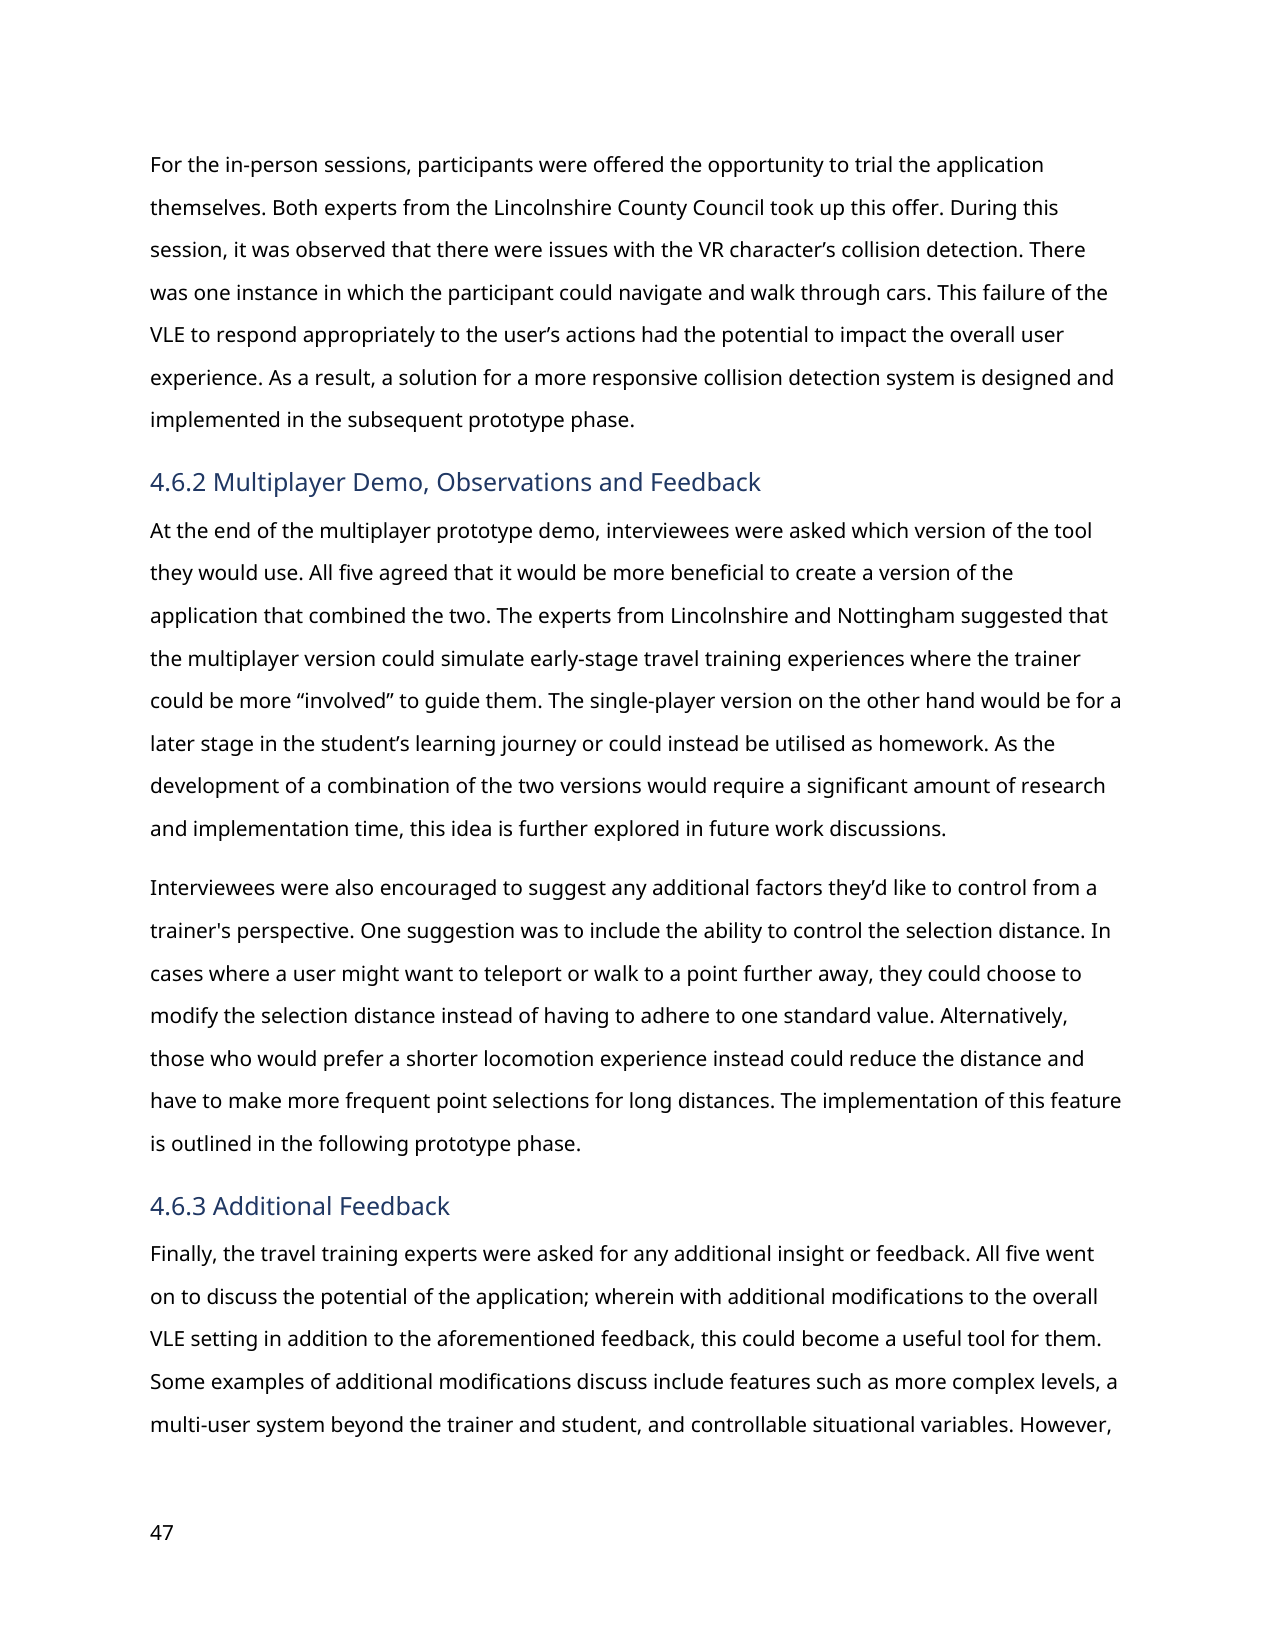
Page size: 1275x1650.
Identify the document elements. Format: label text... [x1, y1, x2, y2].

text At the end of the multiplayer prototype demo, interviewees were asked which version of the tool they would use. All five agreed that it would be more beneficial to create a version of the application that combined the two. The experts from Lincolnshire and Nottingham suggested that the multiplayer version could simulate early-stage travel training experiences where the trainer could be more “involved” to guide them. The single-player version on the other hand would be for a later stage in the student’s learning journey or could instead be utilised as homework. As the development of a combination of the two versions would require a significant amount of research and implementation time, this idea is further explored in future work discussions. [150, 516, 1125, 843]
subtitle 4.6.3 Additional Feedback [150, 1188, 1125, 1222]
text Interviewees were also encouraged to suggest any additional factors they’d like to control from a trainer's perspective. One suggestion was to include the ability to control the selection distance. In cases where a user might want to teleport or walk to a point further away, they could choose to modify the selection distance instead of having to adhere to one standard value. Alternatively, those who would prefer a shorter locomotion experience instead could reduce the distance and have to make more frequent point selections for long distances. The implementation of this feature is outlined in the following prototype phase. [150, 873, 1125, 1157]
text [150, 1239, 1125, 1438]
subtitle 4.6.2 Multiplayer Demo, Observations and Feedback [150, 465, 1125, 499]
text For the in-person sessions, participants were offered the opportunity to trial the application themselves. Both experts from the Lincolnshire County Council took up this offer. During this session, it was observed that there were issues with the VR character’s collision detection. There was one instance in which the participant could navigate and walk through cars. This failure of the VLE to respond appropriately to the user’s actions had the potential to impact the overall user experience. As a result, a solution for a more responsive collision detection system is designed and implemented in the subsequent prototype phase. [150, 150, 1125, 434]
